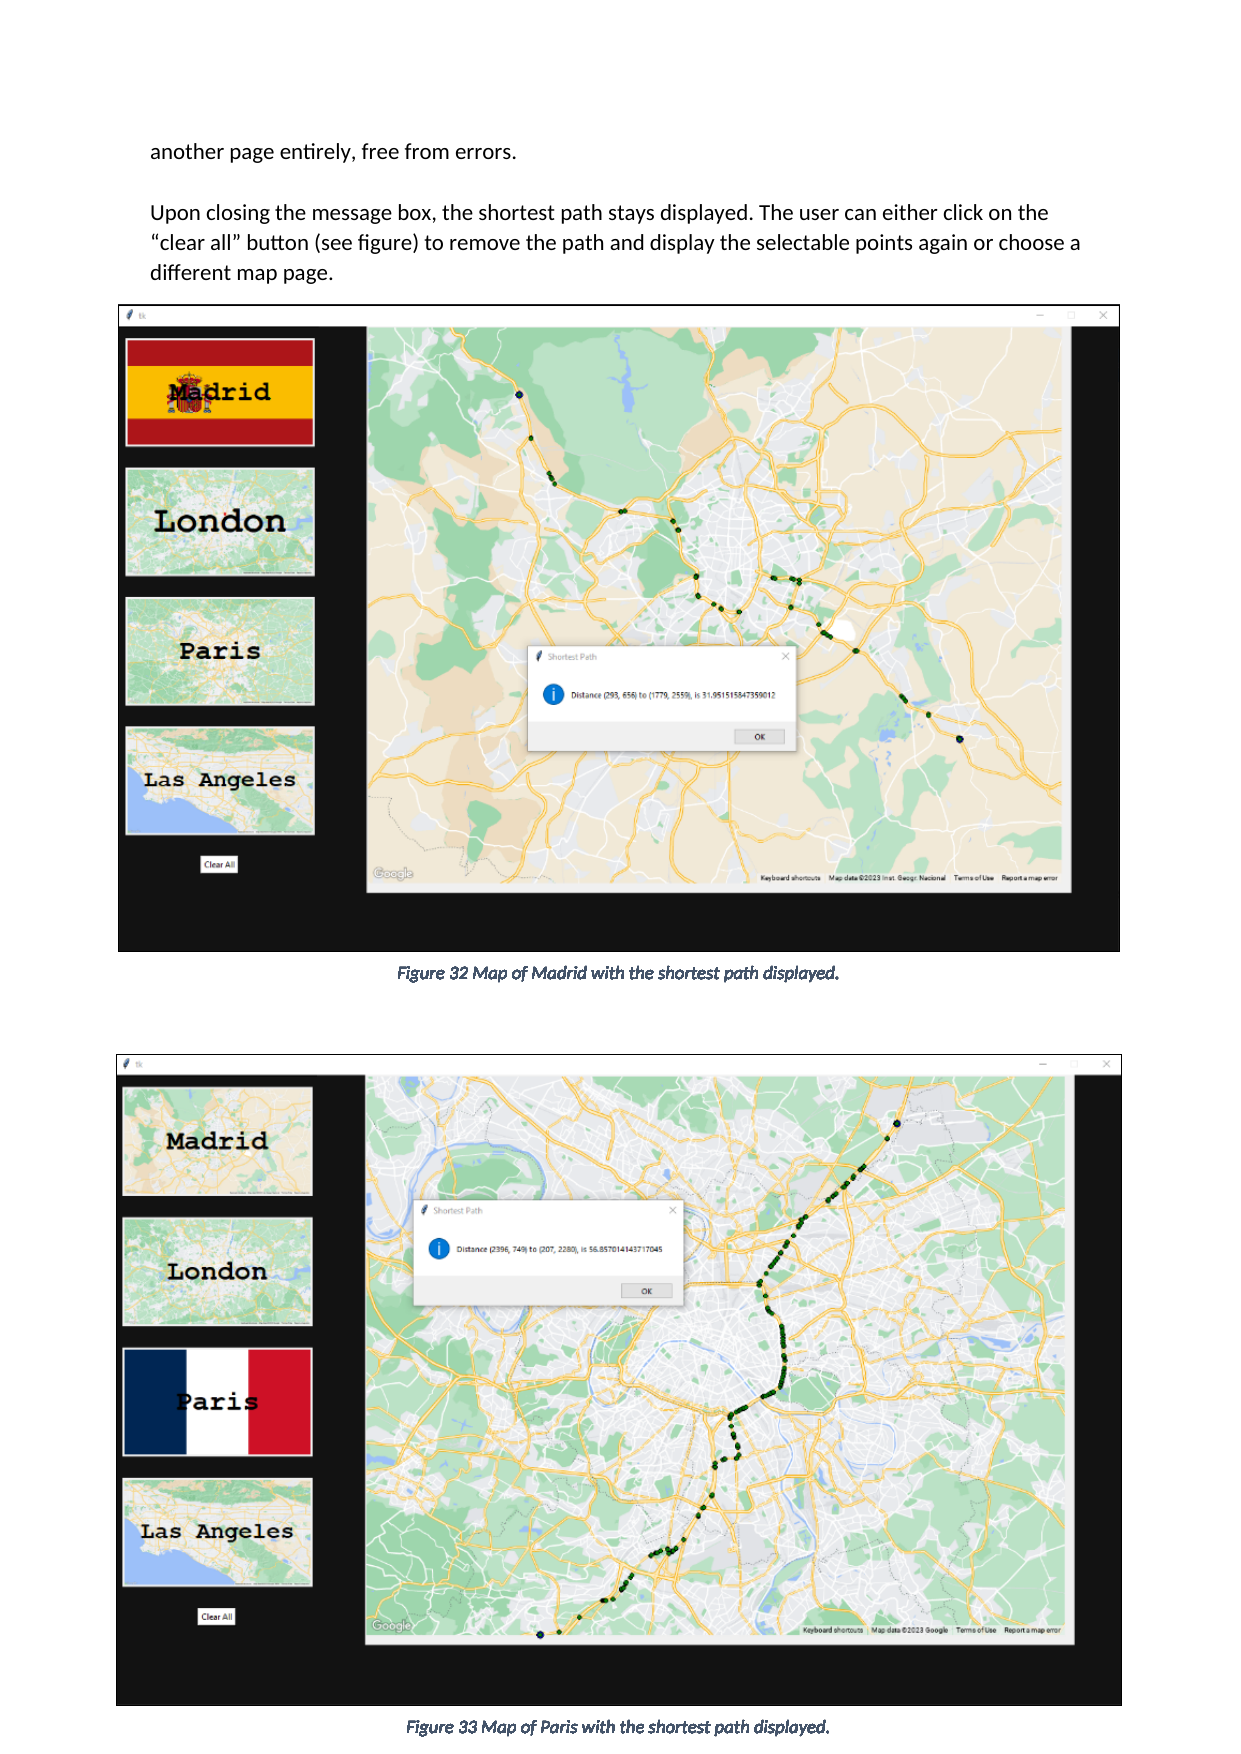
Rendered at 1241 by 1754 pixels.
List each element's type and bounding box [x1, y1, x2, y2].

text [150, 137, 1090, 286]
picture [117, 1055, 1121, 1705]
picture [119, 306, 1119, 951]
